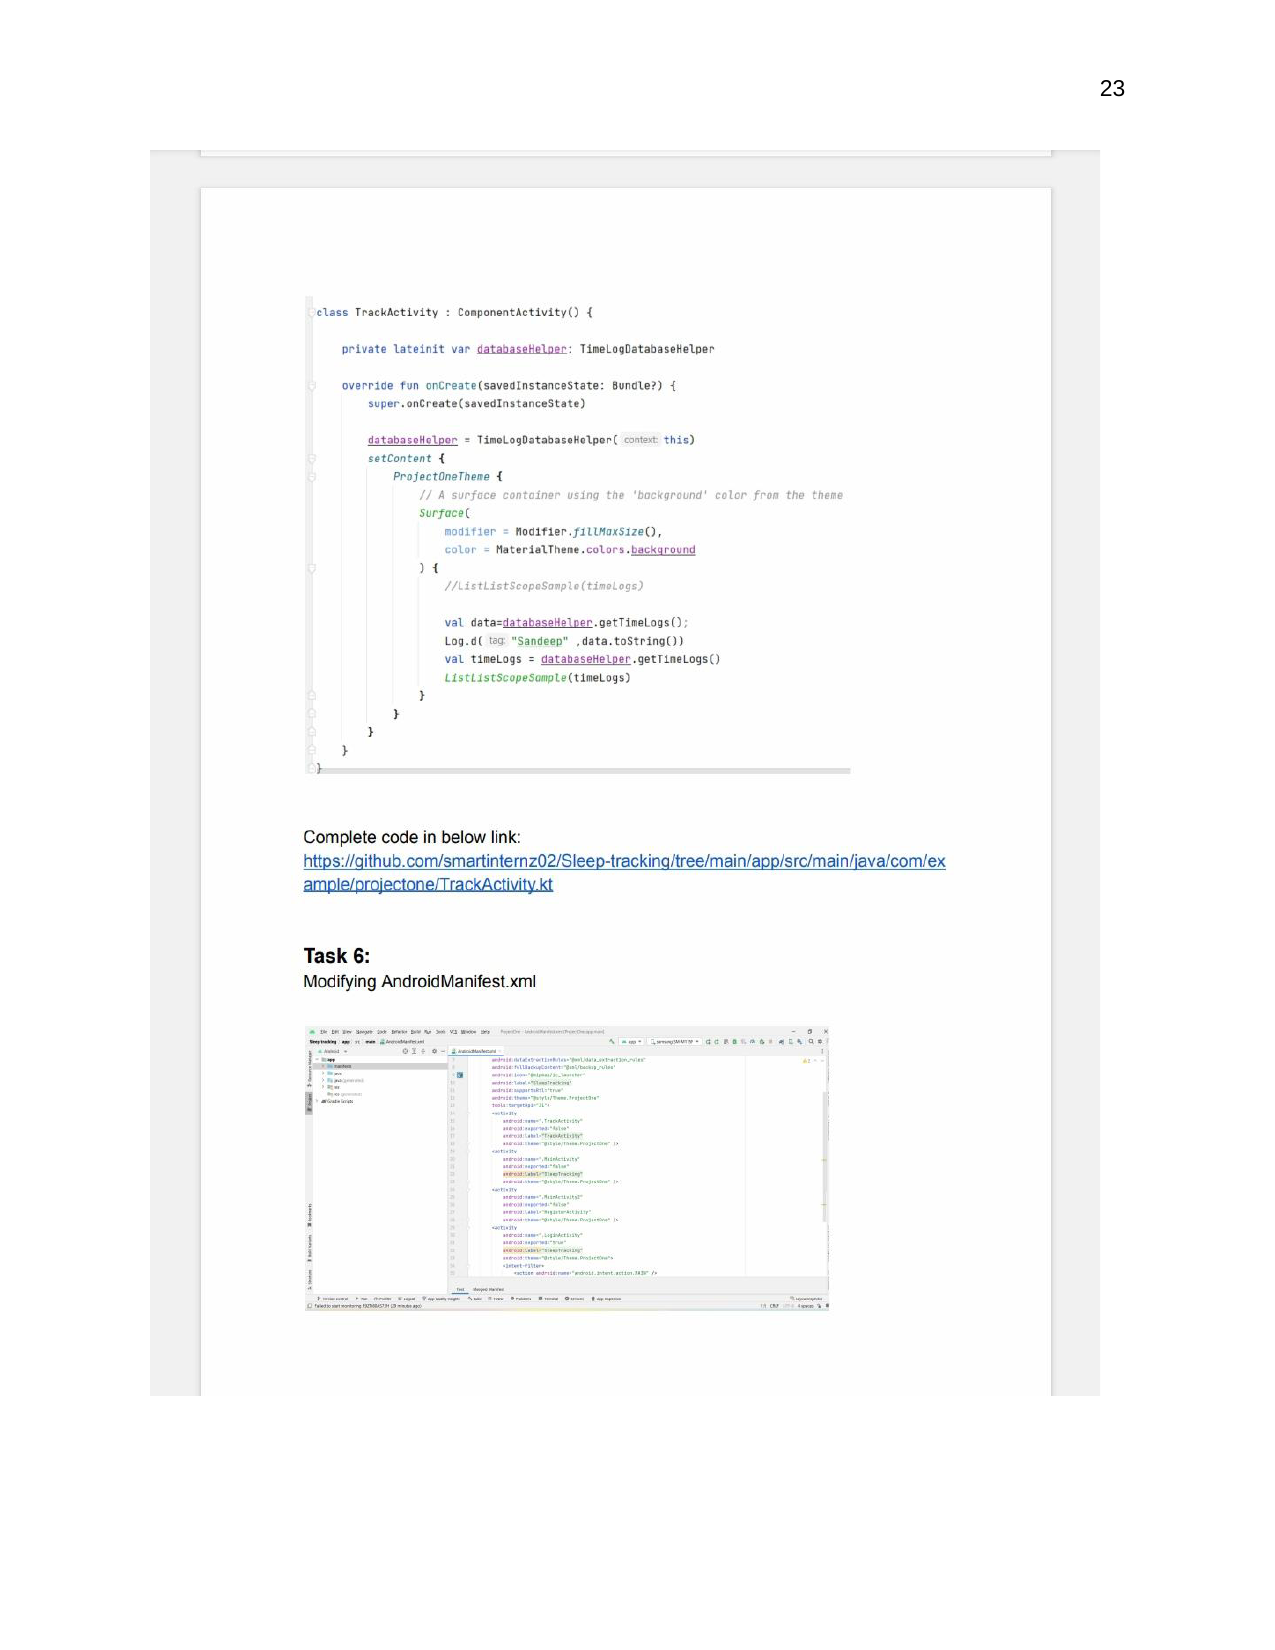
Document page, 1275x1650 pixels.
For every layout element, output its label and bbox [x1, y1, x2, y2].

picture [150, 150, 1100, 1396]
